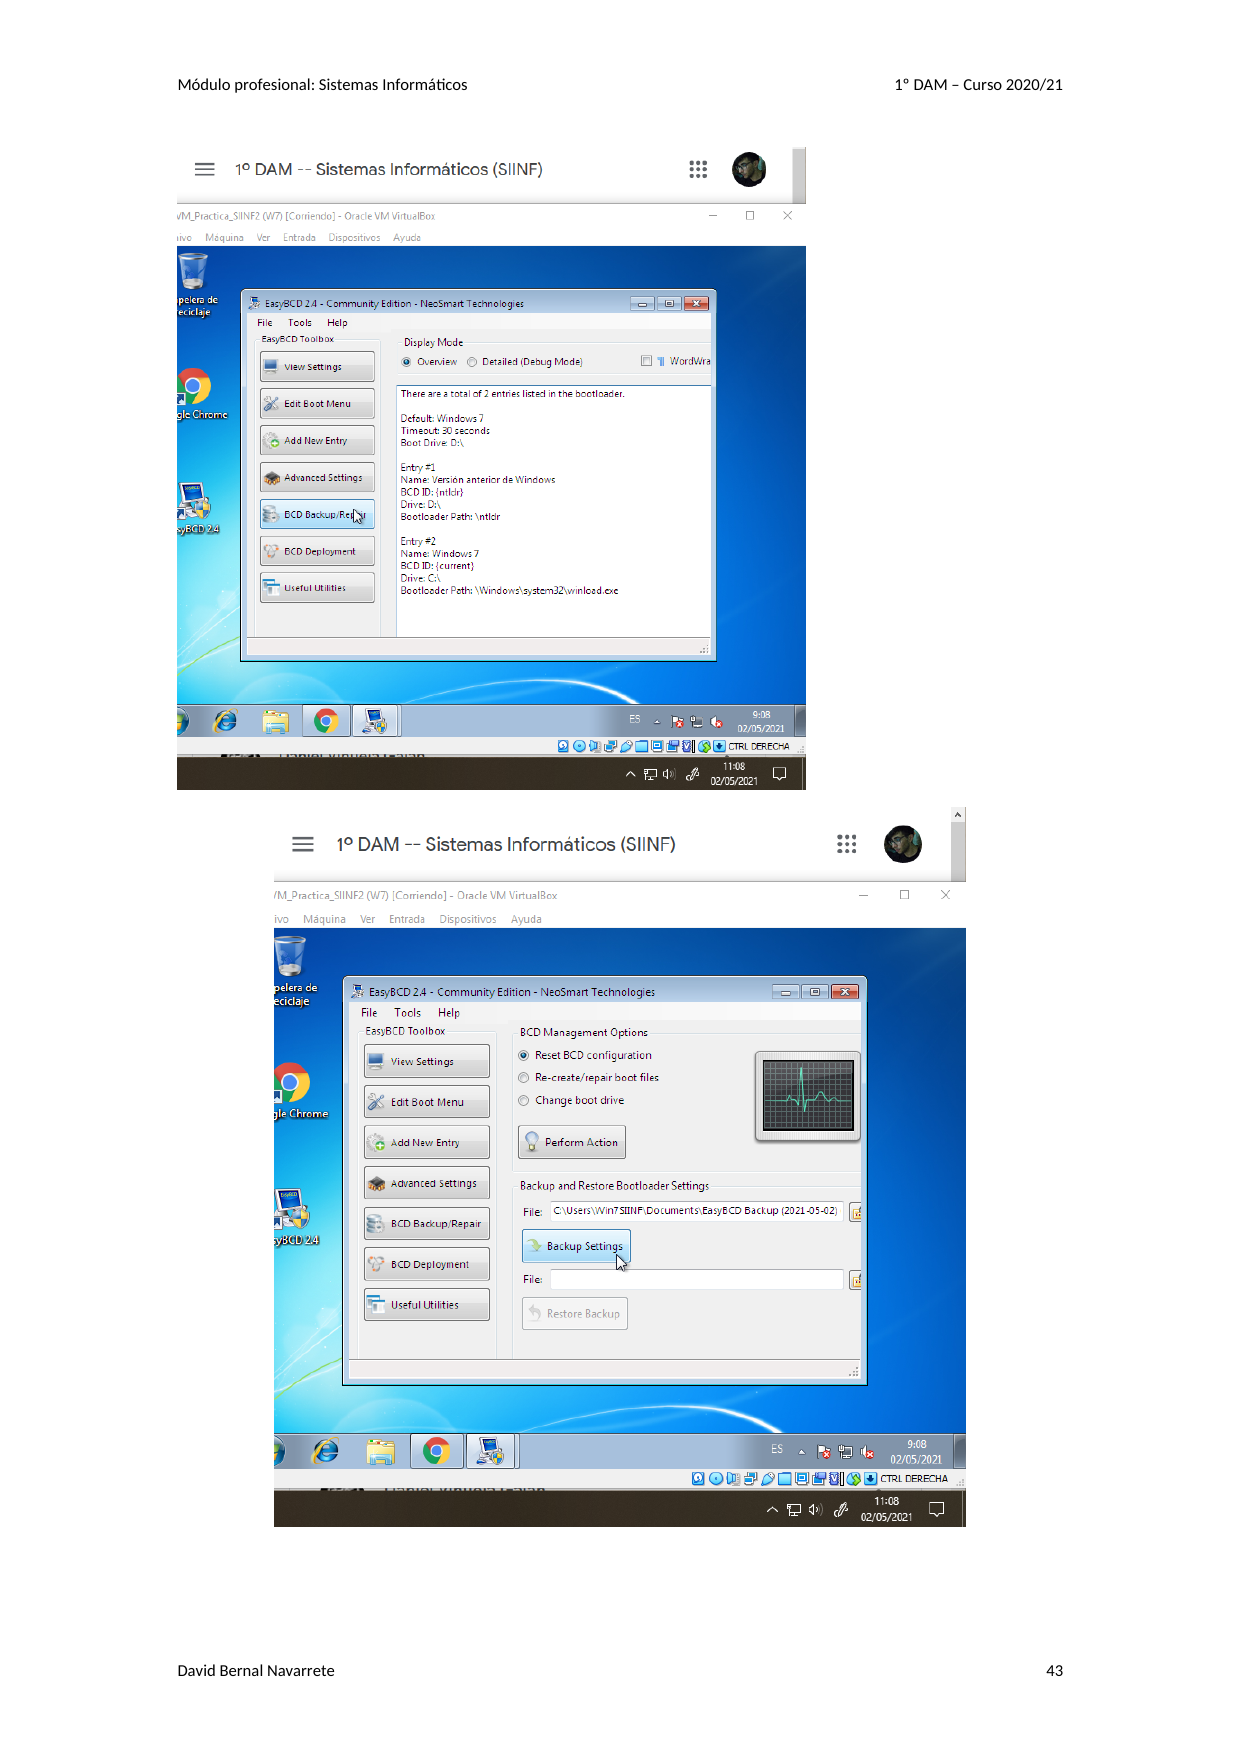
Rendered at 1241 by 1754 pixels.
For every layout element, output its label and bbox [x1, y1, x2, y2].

picture [274, 807, 966, 1527]
picture [177, 147, 806, 790]
